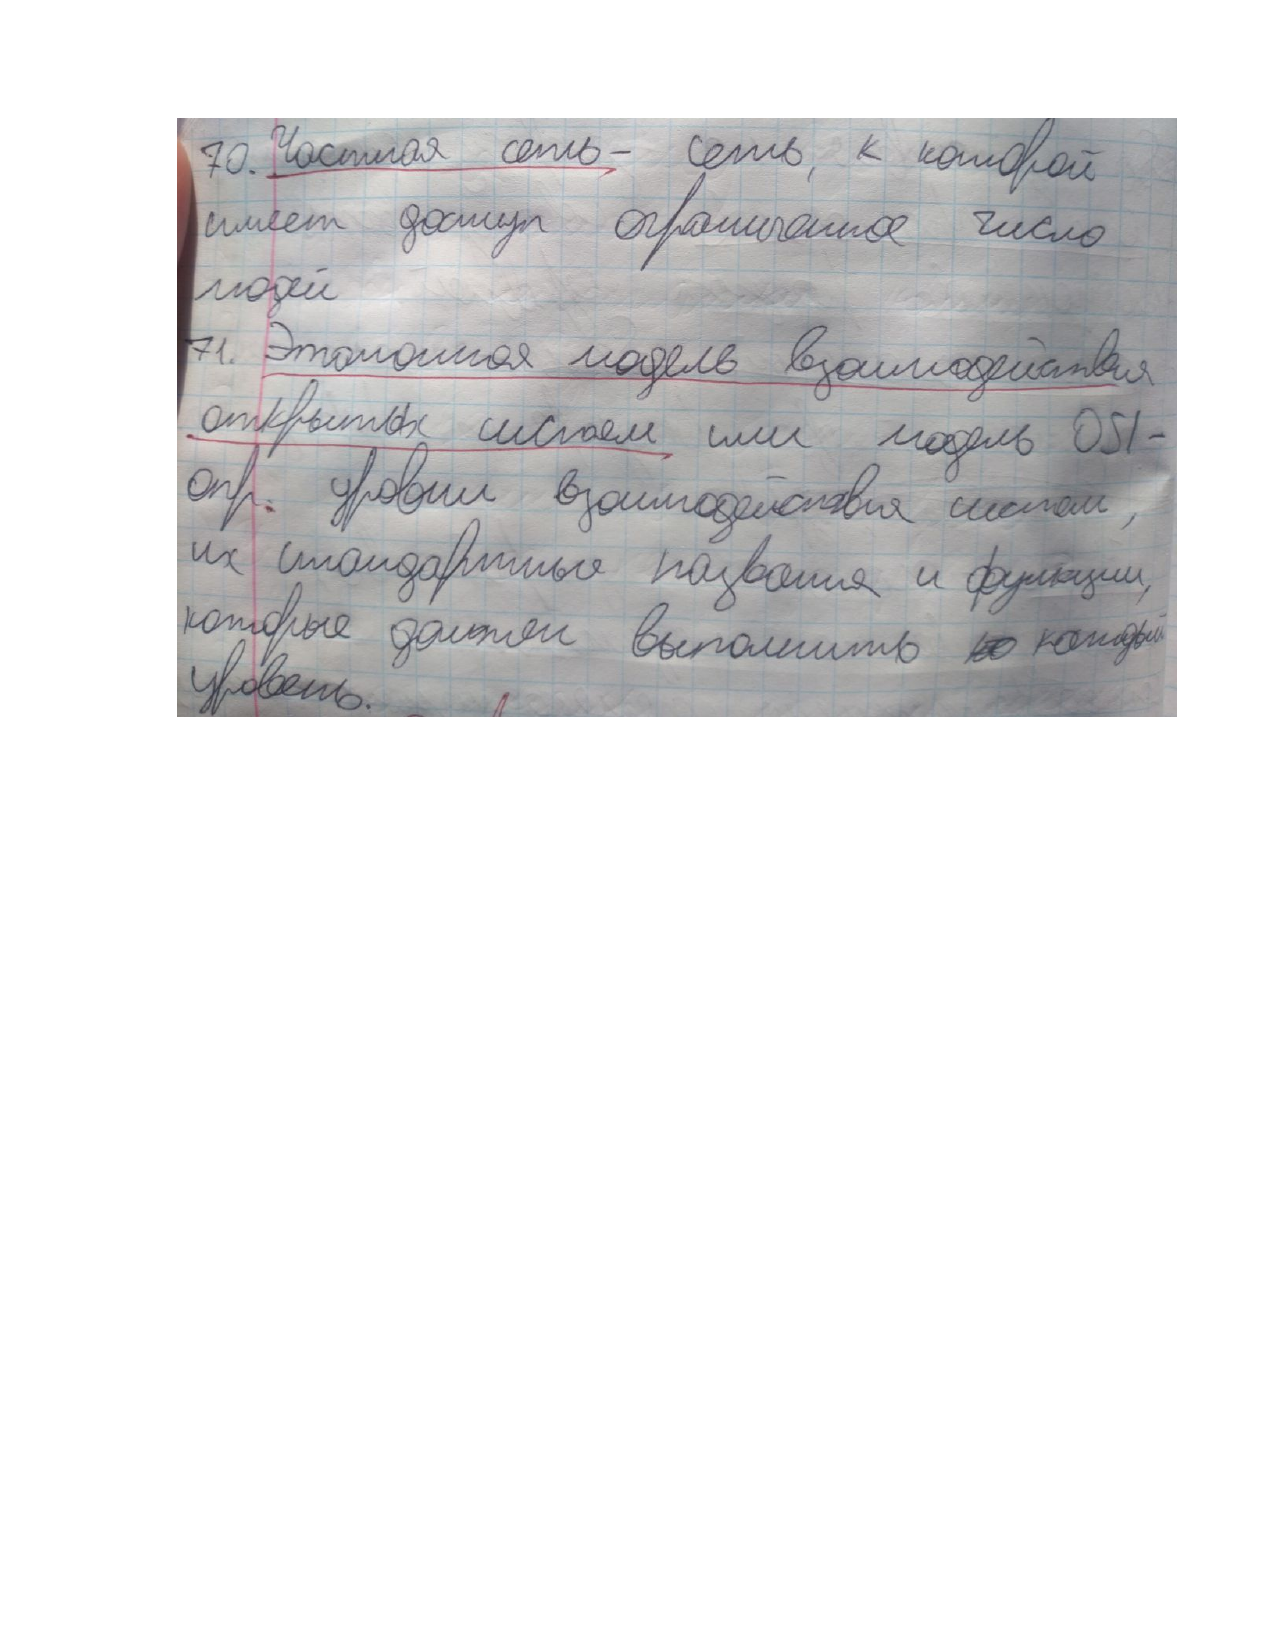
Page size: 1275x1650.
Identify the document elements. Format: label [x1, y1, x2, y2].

picture [177, 118, 1177, 717]
